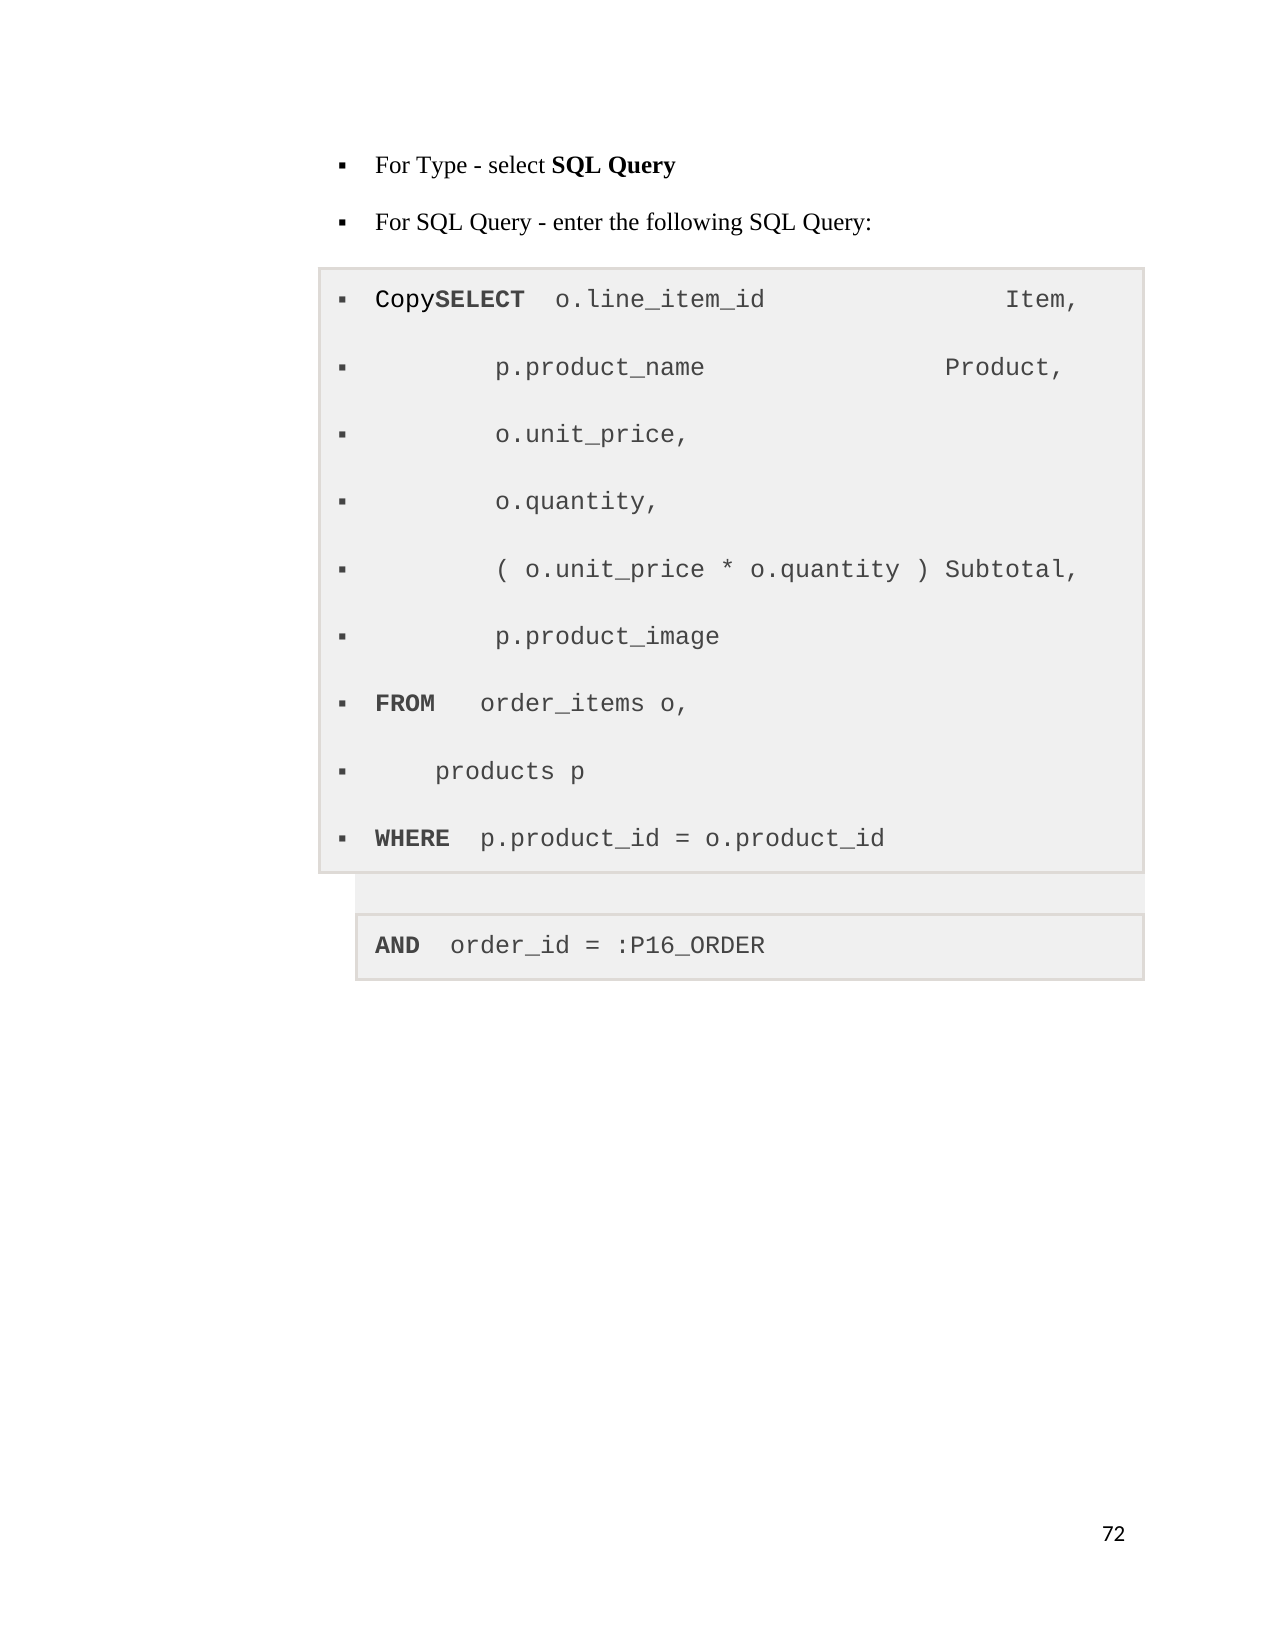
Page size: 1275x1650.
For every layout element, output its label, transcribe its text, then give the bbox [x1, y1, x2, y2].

list For Type - select SQL Query [337, 150, 1125, 179]
list o.unit_price, [321, 402, 1142, 450]
list ( o.unit_price * o.quantity ) Subtotal, [321, 536, 1142, 584]
list p.product_image [321, 604, 1142, 652]
list For SQL Query - enter the following SQL Query: [337, 207, 1125, 236]
list o.quantity, [321, 469, 1142, 517]
list WHERE p.product_id = o.product_id [321, 806, 1142, 871]
list products p [321, 739, 1142, 787]
text AND order_id = :P16_ORDER [358, 916, 1142, 978]
list p.product_name Product, [321, 334, 1142, 382]
list FROM order_items o, [321, 671, 1142, 719]
list CopySELECT o.line_item_id Item, [321, 270, 1142, 315]
